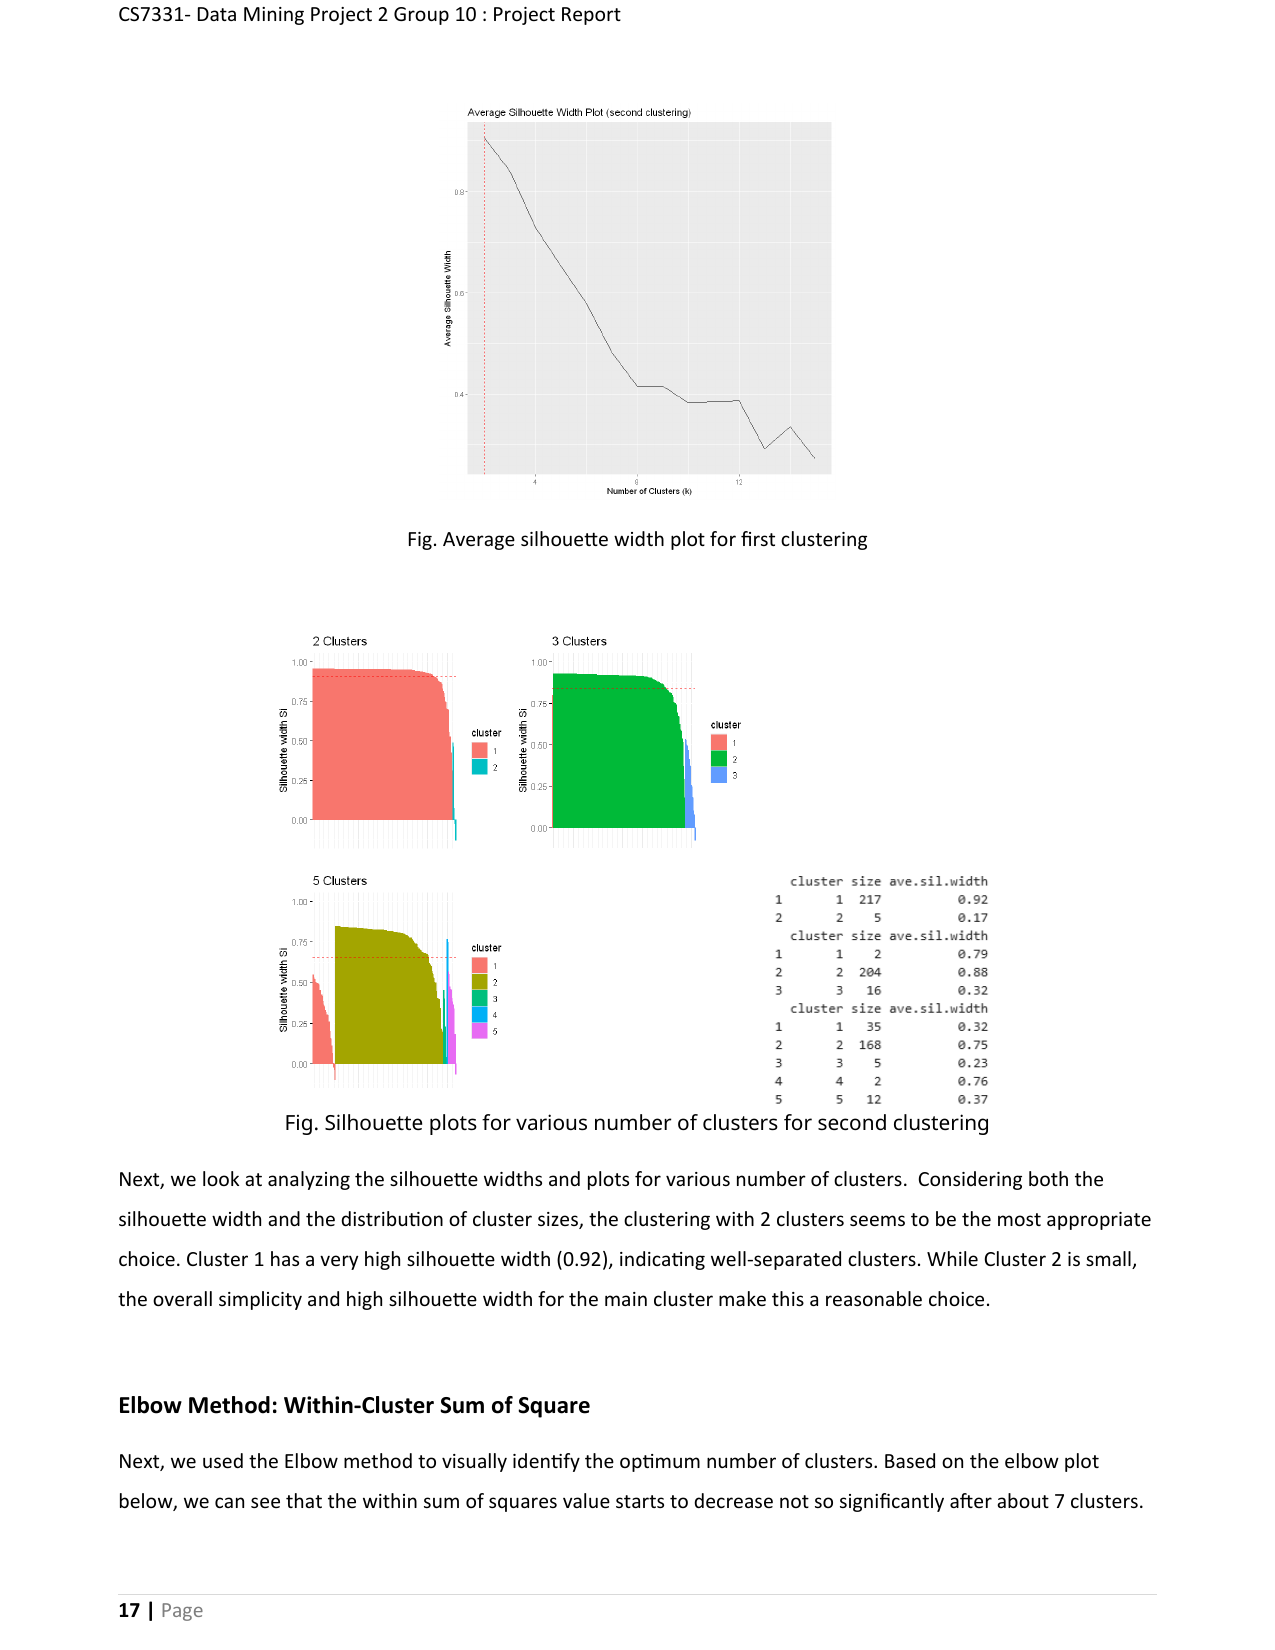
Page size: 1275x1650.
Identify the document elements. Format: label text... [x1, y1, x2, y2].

text the overall simplicity and high silhouette width for the main cluster make this a reasonable choice. [118, 1285, 1157, 1312]
text Fig. Average silhouette width plot for first clustering [118, 525, 1157, 552]
text Fig. Silhouette plots for various number of clusters for second clustering [118, 1108, 1157, 1137]
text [118, 1447, 1157, 1514]
text Elbow Method: Within-Cluster Sum of Square [118, 1389, 1157, 1419]
picture [439, 103, 836, 500]
text choice. Cluster 1 has a very high silhouette width (0.92), indicating well-separated clusters. While Cluster 2 is small, [118, 1245, 1157, 1272]
text silhouette width and the distribution of cluster sizes, the clustering with 2 clusters seems to be the most appropriate [118, 1205, 1157, 1232]
picture [273, 630, 752, 1109]
picture [764, 876, 1002, 1109]
text Next, we look at analyzing the silhouette widths and plots for various number of clusters. Considering both the [118, 1165, 1157, 1192]
